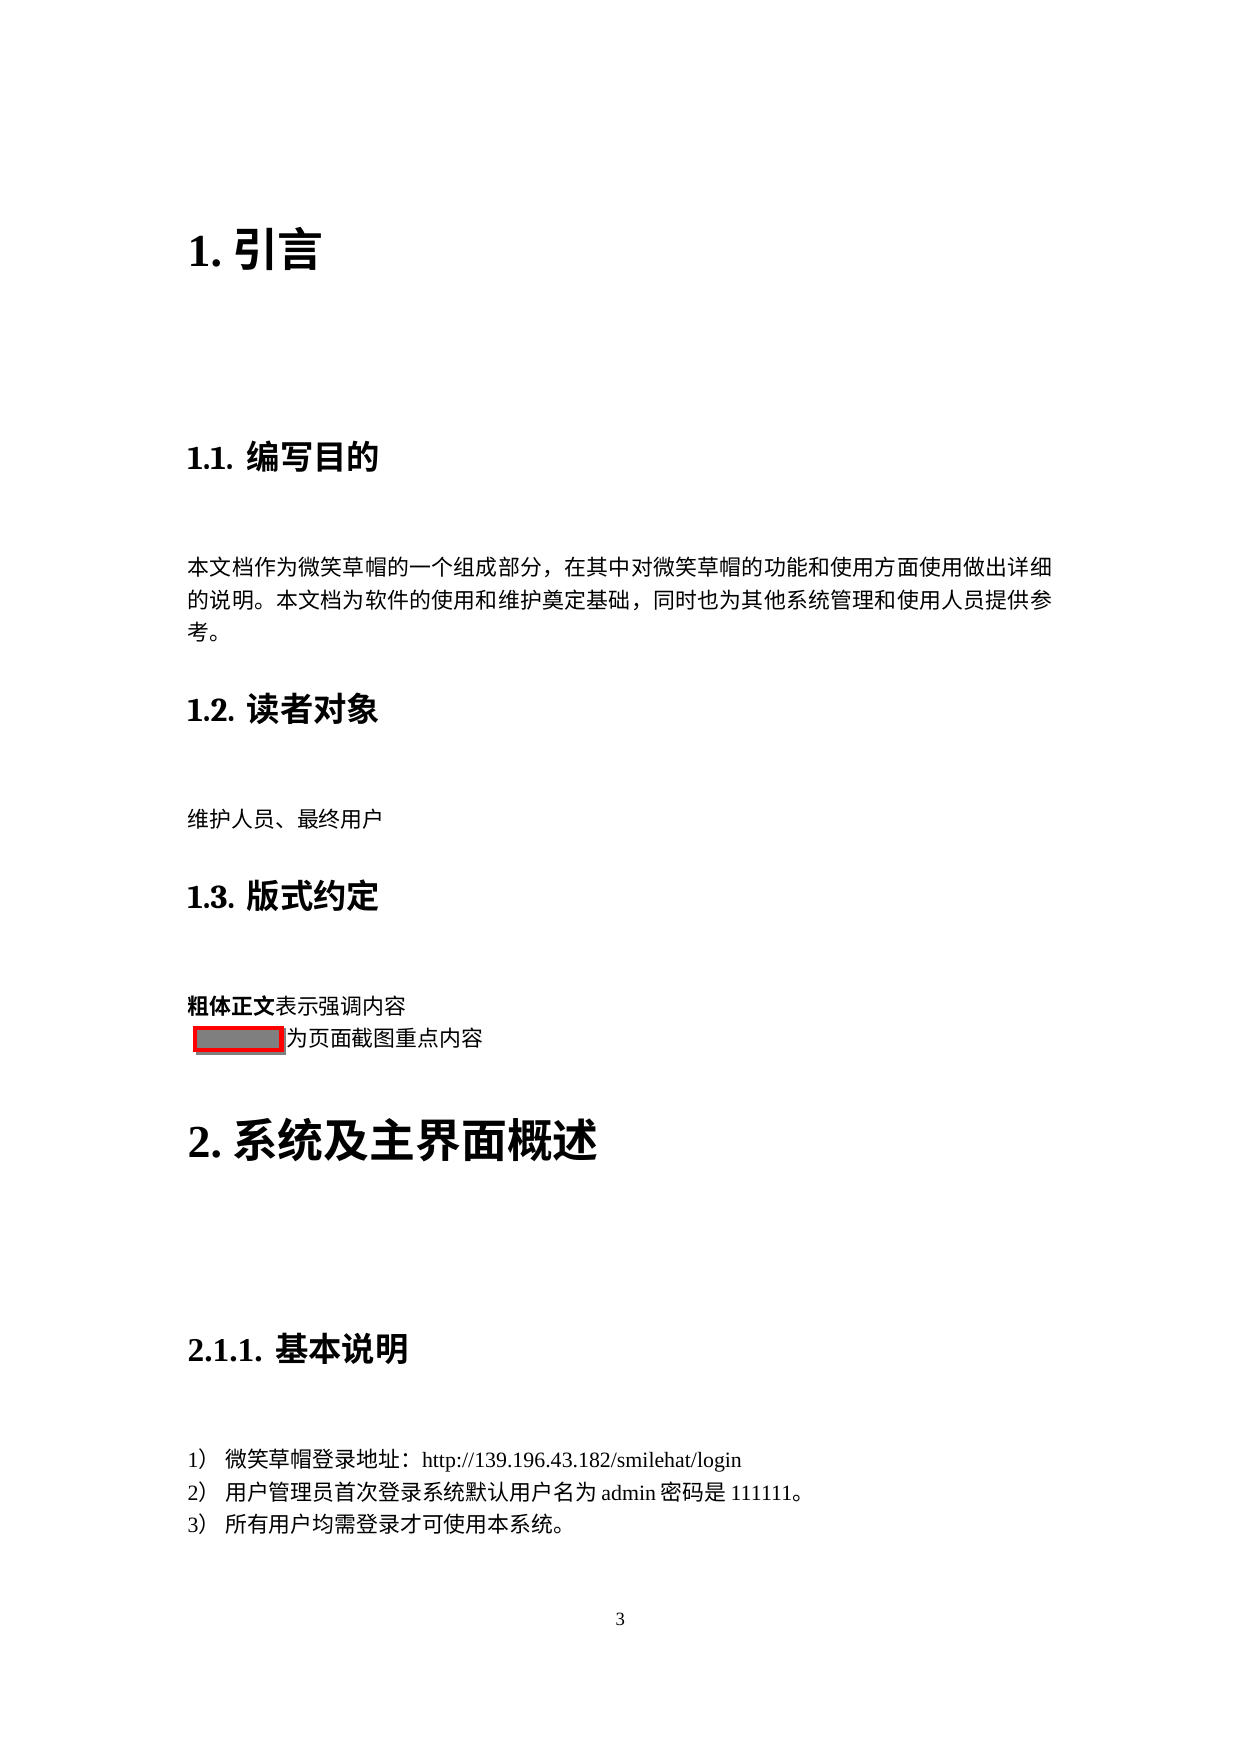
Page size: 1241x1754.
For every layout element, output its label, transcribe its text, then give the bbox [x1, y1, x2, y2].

subtitle 编写目的 [187, 423, 1053, 488]
subtitle 版式约定 [187, 861, 1053, 926]
subtitle 系统及主界面概述 [187, 1089, 1053, 1186]
list 所有用户均需登录才可使用本系统。 [187, 1507, 1053, 1539]
text 红框为页面截图重点内容 [187, 1021, 1053, 1053]
text 粗体正文表示强调内容 [187, 988, 1053, 1021]
list 用户管理员首次登录系统默认用户名为admin密码是111111。 [187, 1474, 1053, 1507]
subtitle 基本说明 [187, 1314, 1053, 1379]
list 微笑草帽登录地址：http://139.196.43.182/smilehat/login [187, 1442, 1053, 1474]
text 本文档作为微笑草帽的一个组成部分，在其中对微笑草帽的功能和使用方面使用做出详细的说明。本文档为软件的使用和维护奠定基础，同时也为其他系统管理和使用人员提供参考。 [187, 550, 1053, 647]
subtitle 读者对象 [187, 674, 1053, 739]
text 维护人员、最终用户 [187, 802, 1053, 834]
subtitle 引言 [187, 197, 1053, 295]
